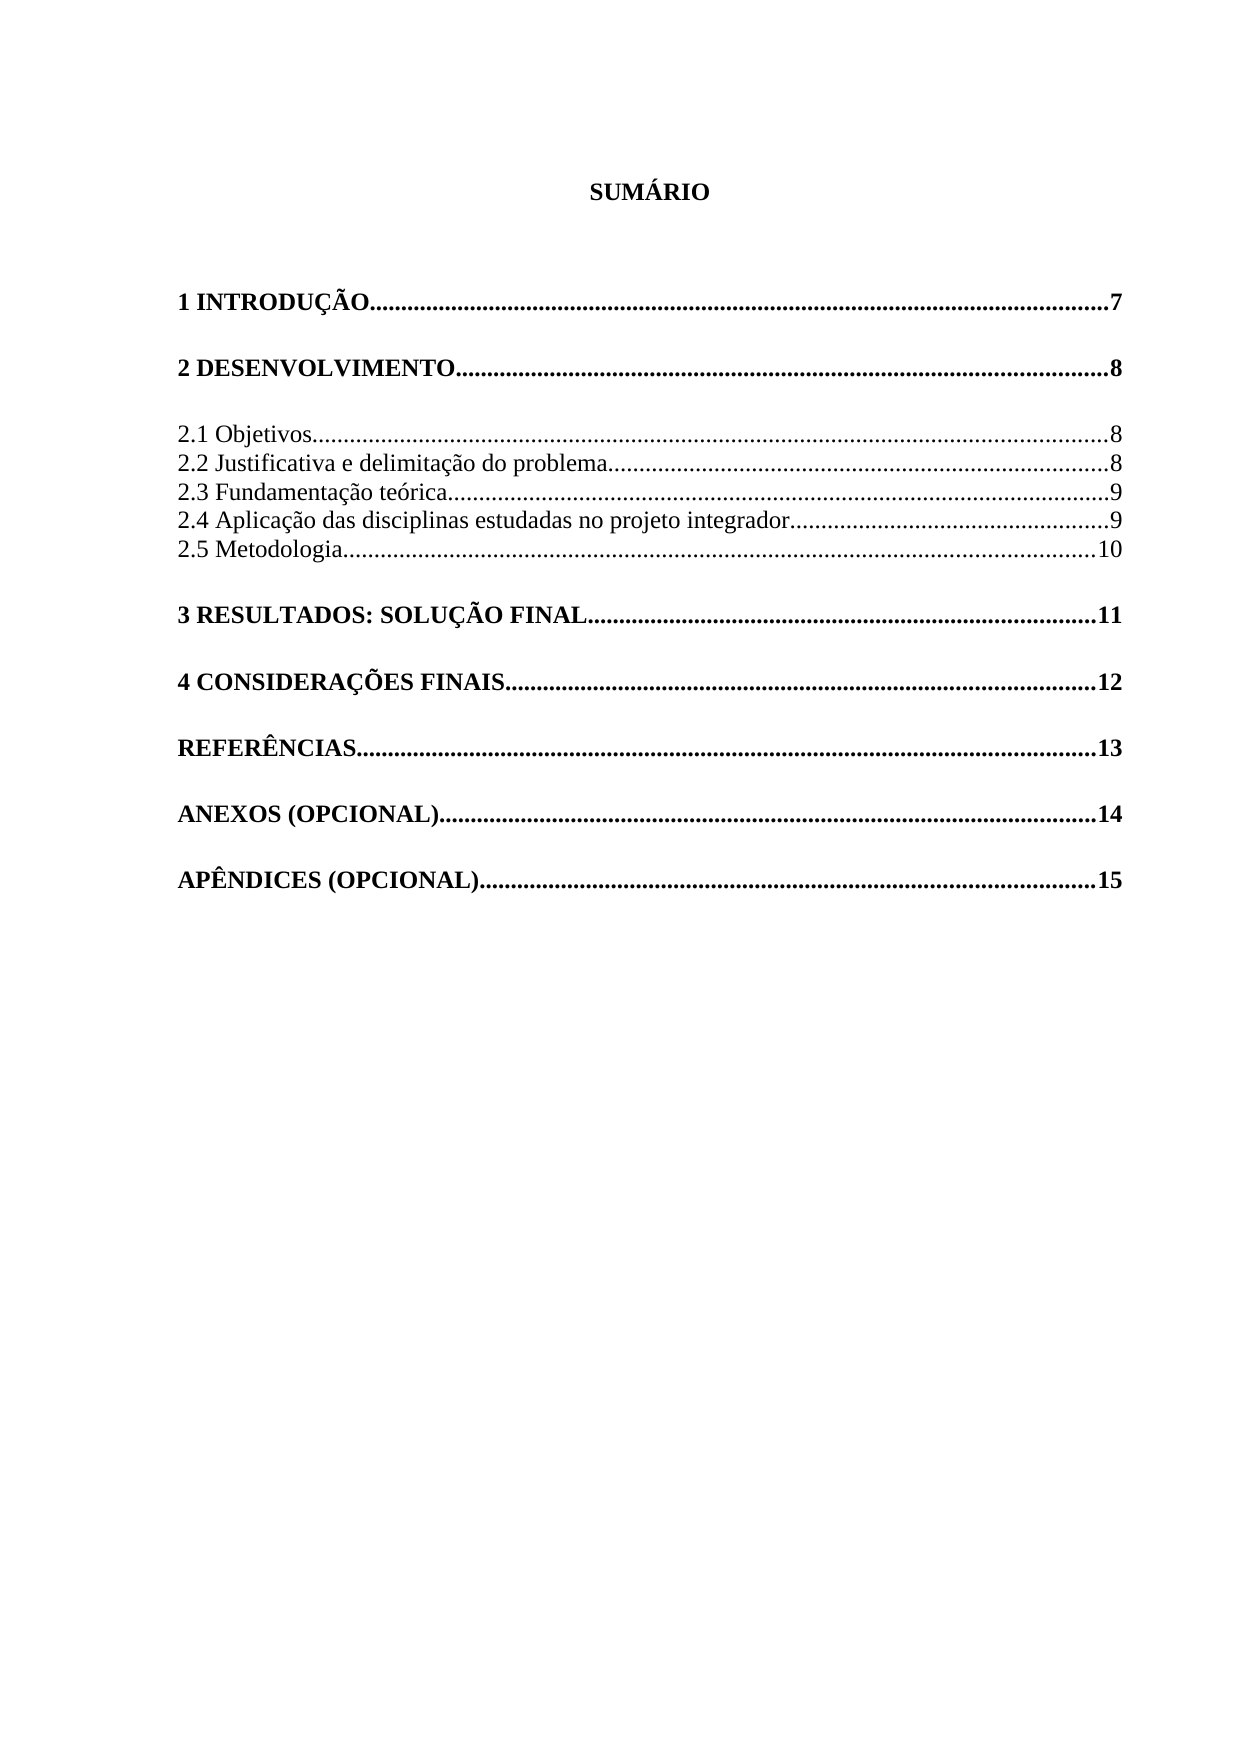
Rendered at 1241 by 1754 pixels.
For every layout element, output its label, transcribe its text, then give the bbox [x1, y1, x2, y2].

text SUMÁRIO [177, 177, 1122, 206]
